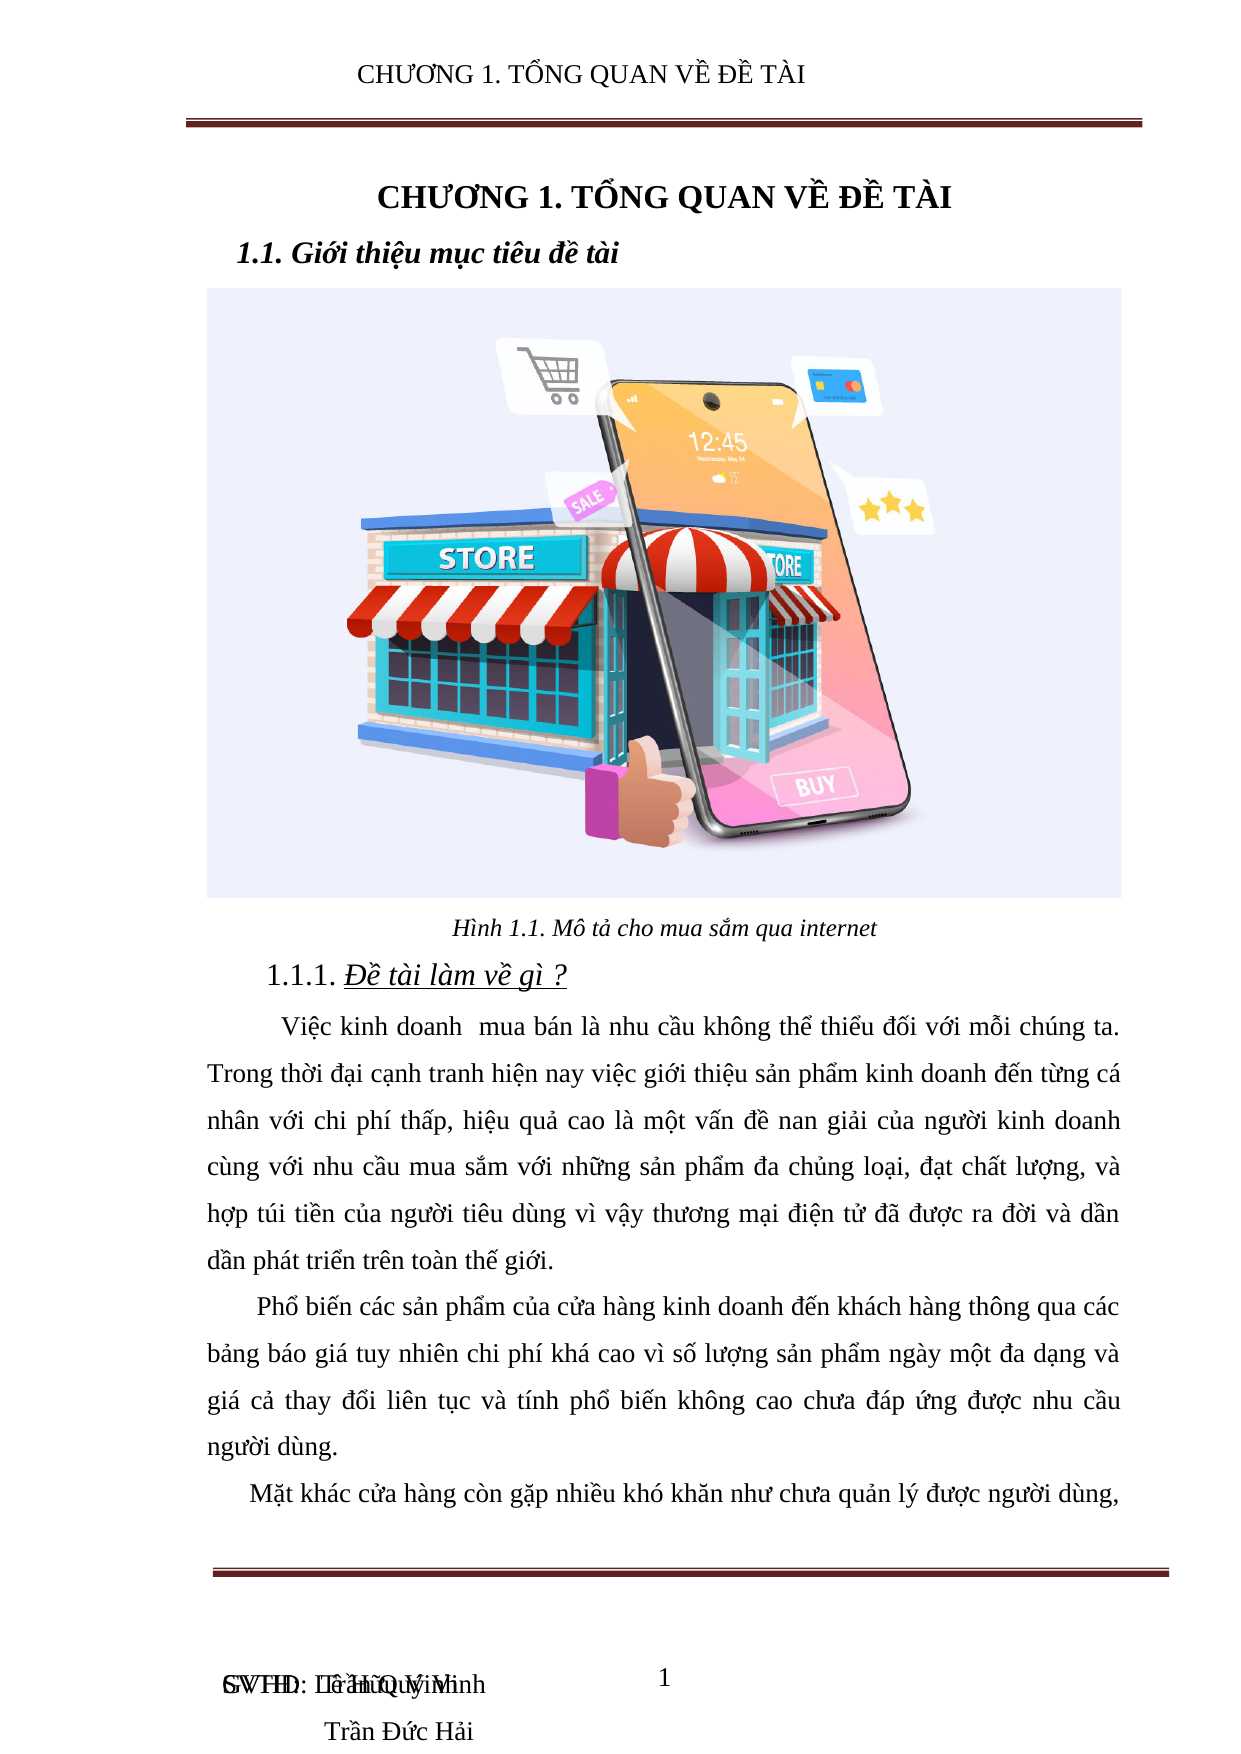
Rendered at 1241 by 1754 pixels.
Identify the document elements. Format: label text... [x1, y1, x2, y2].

text Phổ biến các sản phẩm của cửa hàng kinh doanh đến khách hàng thông qua các bảng báo giá tuy nhiên chi phí khá cao vì số lượng sản phẩm ngày một đa dạng và giá cả thay đổi liên tục và tính phổ biến không cao chưa đáp ứng được nhu cầu người dùng. [207, 1290, 1122, 1462]
text Hình 1.1. Mô tả cho mua sắm qua internet [207, 913, 1122, 942]
subtitle TỔNG QUAN VỀ ĐỀ TÀI [207, 177, 1122, 216]
subtitle Giới thiệu mục tiêu đề tài [207, 235, 1122, 271]
subtitle Đề tài làm về gì ? [207, 957, 1122, 992]
picture [206, 288, 1122, 898]
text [207, 1477, 1122, 1508]
text Việc kinh doanh mua bán là nhu cầu không thể thiểu đối với mỗi chúng ta. Trong thời đại cạnh tranh hiện nay việc giới thiệu sản phẩm kinh doanh đến từng cá nhân với chi phí thấp, hiệu quả cao là một vấn đề nan giải của người kinh doanh cùng với nhu cầu mua sắm với những sản phẩm đa chủng loại, đạt chất lượng, và hợp túi tiền của người tiêu dùng vì vậy thương mại điện tử đã được ra đời và dần dần phát triển trên toàn thế giới. [207, 1010, 1122, 1275]
